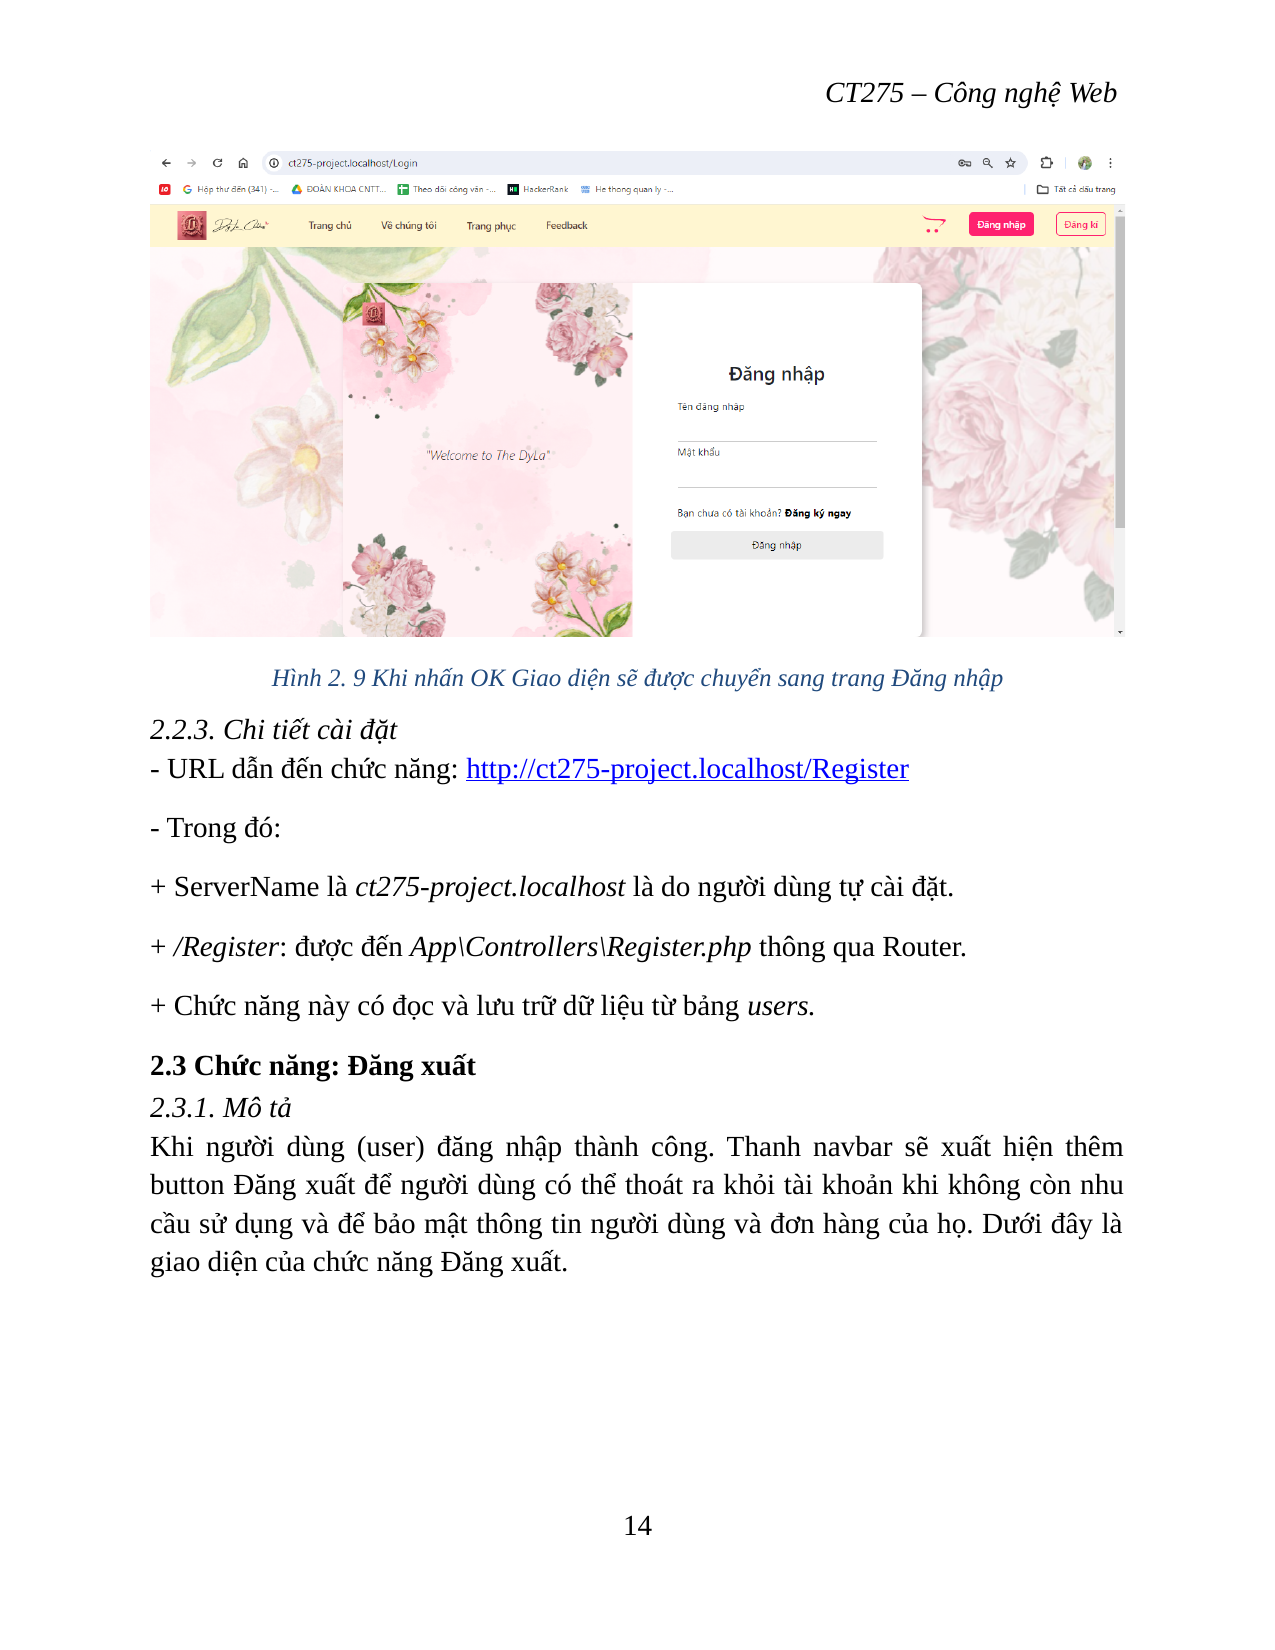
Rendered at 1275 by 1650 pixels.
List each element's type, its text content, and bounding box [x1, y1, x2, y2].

picture [150, 150, 1125, 637]
text Khi người dùng (user) đăng nhập thành công. Thanh navbar sẽ xuất hiện thêm button Đăng xuất để người dùng có thể thoát ra khỏi tài khoản khi không còn nhu cầu sử dụng và để bảo mật thông tin người dùng và đơn hàng của họ. Dưới đây là giao diện của chức năng Đăng xuất. [150, 1129, 1125, 1278]
text + Chức năng này có đọc và lưu trữ dữ liệu từ bảng users. [150, 988, 1125, 1022]
subtitle 2.3.1. Mô tả [150, 1090, 1125, 1124]
subtitle 2.3 Chức năng: Đăng xuất [150, 1048, 1125, 1081]
subtitle 2.2.3. Chi tiết cài đặt [150, 712, 1125, 746]
text - URL dẫn đến chức năng: http://ct275-project.localhost/Register [150, 751, 1125, 784]
text Hình 2. 9 Khi nhấn OK Giao diện sẽ được chuyển sang trang Đăng nhập [150, 663, 1125, 691]
text + /Register: được đến App\Controllers\Register.php thông qua Router. [150, 929, 1125, 962]
text - Trong đó: [150, 810, 1125, 844]
text + ServerName là ct275-project.localhost là do người dùng tự cài đặt. [150, 869, 1125, 903]
